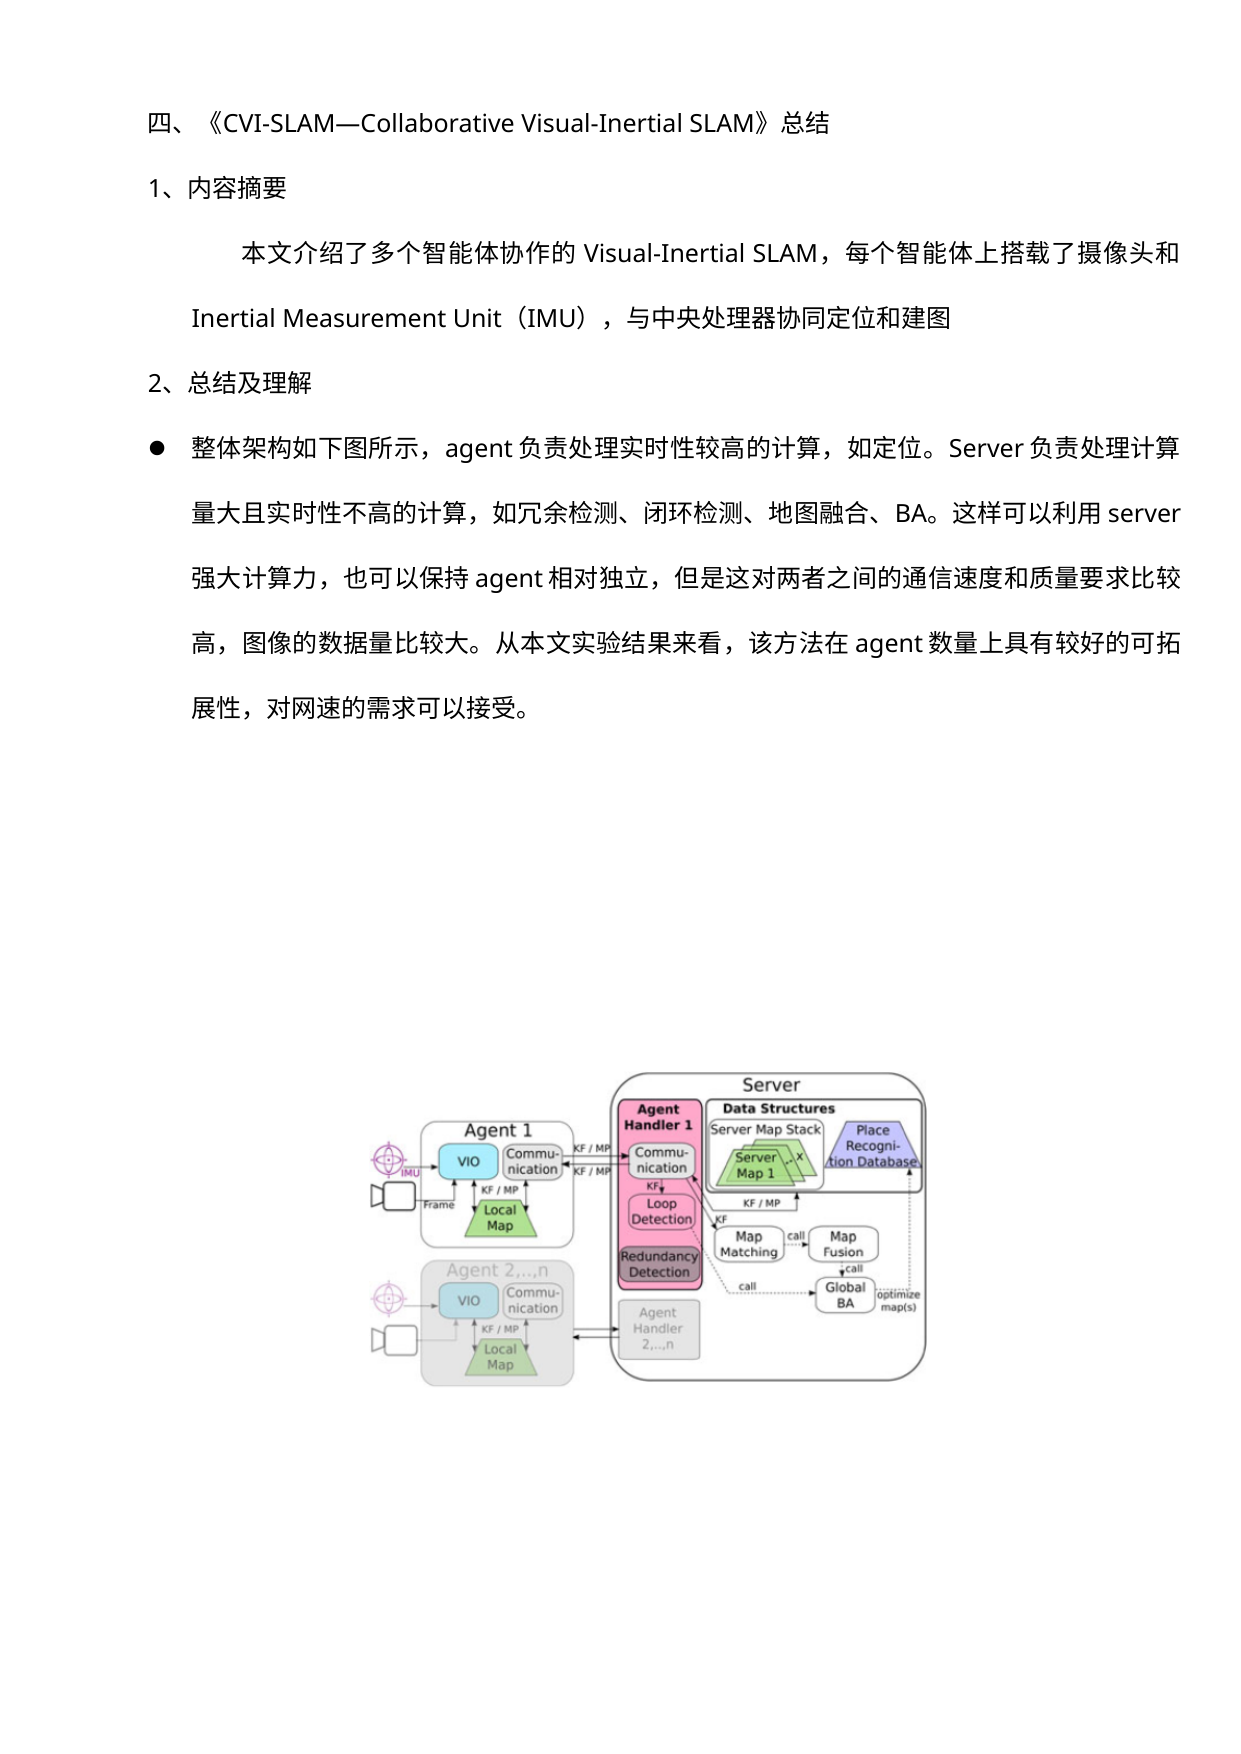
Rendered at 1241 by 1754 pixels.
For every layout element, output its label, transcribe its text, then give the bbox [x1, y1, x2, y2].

list 《CVI-SLAM—Collaborative Visual-Inertial SLAM》总结 [148, 89, 1181, 154]
picture [343, 1070, 939, 1395]
list 总结及理解 [148, 349, 1181, 414]
list 本文介绍了多个智能体协作的Visual-Inertial SLAM，每个智能体上搭载了摄像头和Inertial Measurement Unit（IMU），与中央处理器协同定位和建图 [191, 219, 1181, 349]
list 内容摘要 [148, 154, 1181, 219]
list 整体架构如下图所示，agent负责处理实时性较高的计算，如定位。Server负责处理计算量大且实时性不高的计算，如冗余检测、闭环检测、地图融合、BA。这样可以利用server强大计算力，也可以保持agent相对独立，但是这对两者之间的通信速度和质量要求比较高，图像的数据量比较大。从本文实验结果来看，该方法在agent数量上具有较好的可拓展性，对网速的需求可以接受。 [148, 414, 1181, 739]
